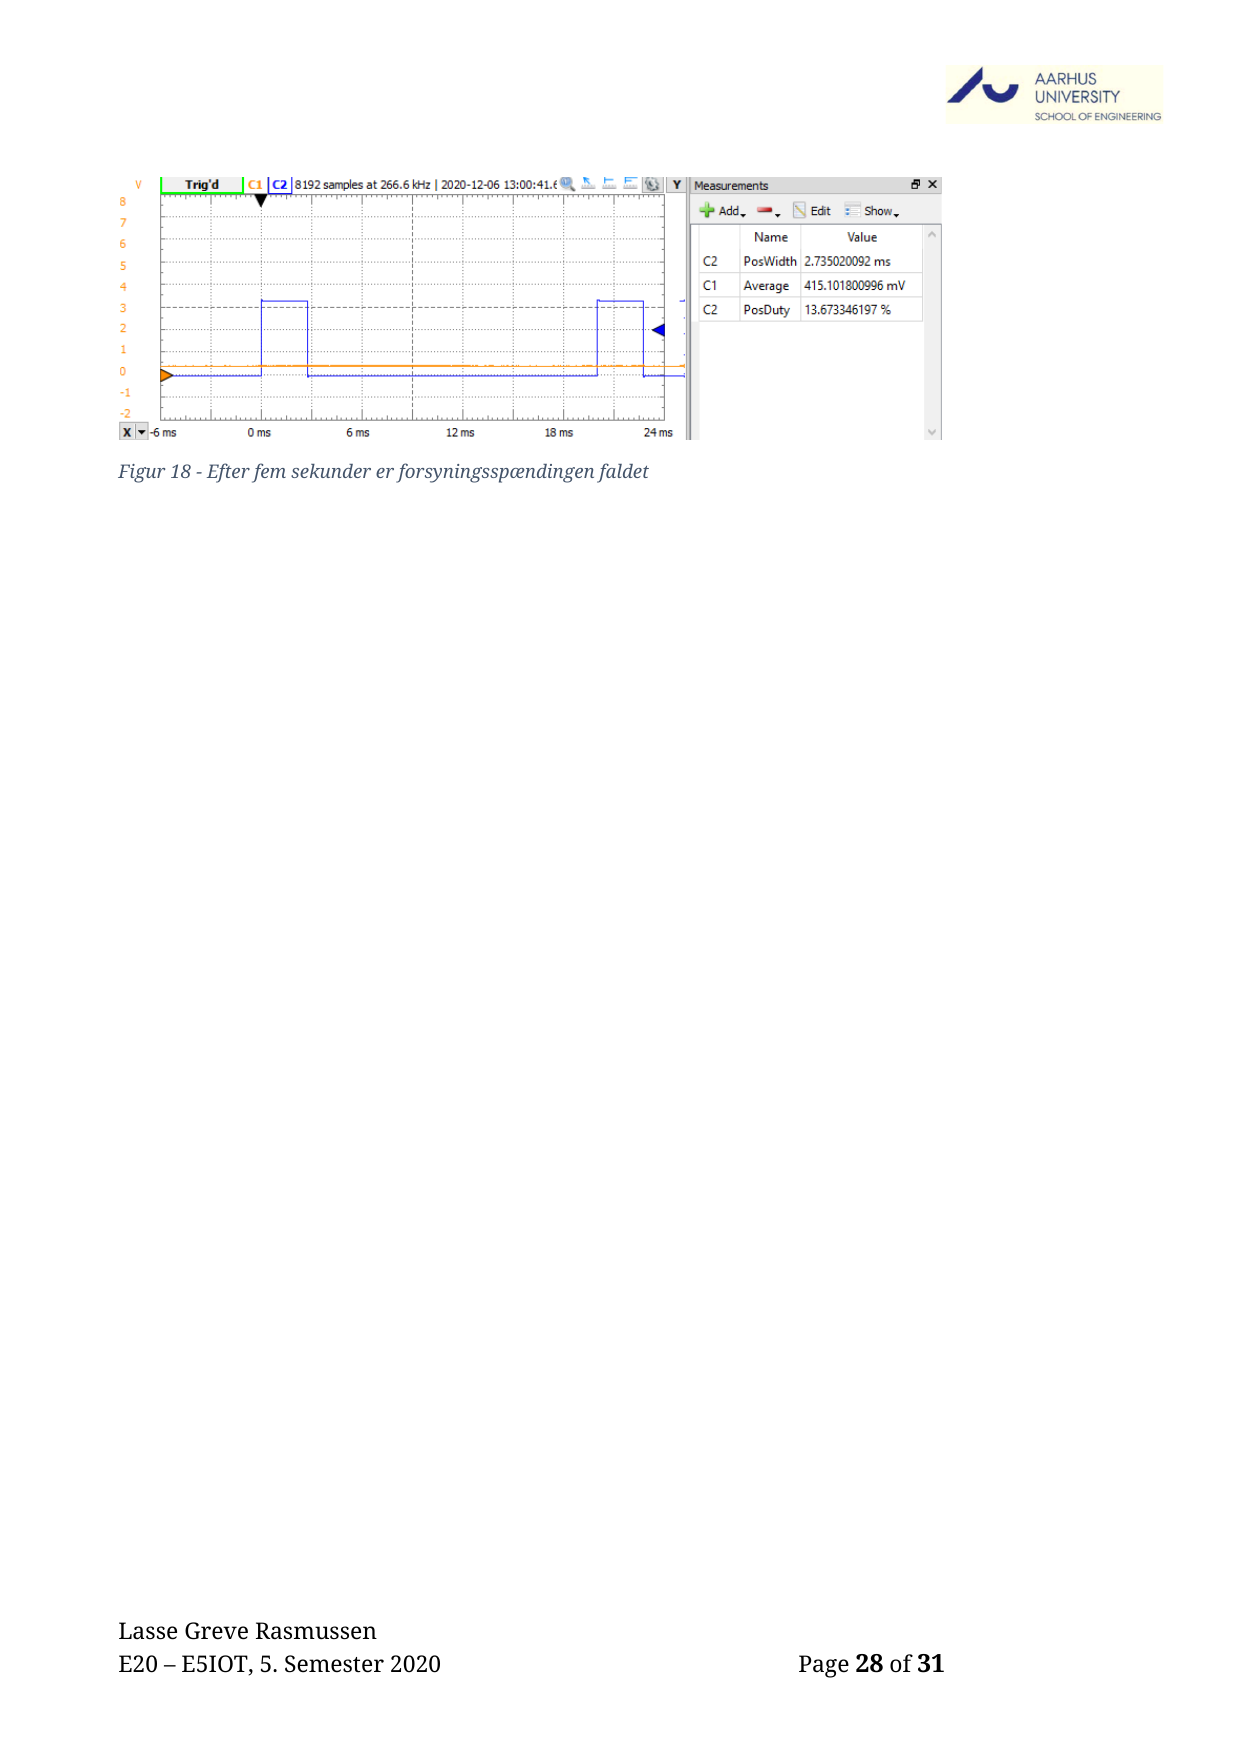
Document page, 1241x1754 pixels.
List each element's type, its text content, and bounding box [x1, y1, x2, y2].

picture [118, 177, 942, 440]
picture [944, 46, 1164, 136]
text Figur 18 - Efter fem sekunder er forsyningsspændingen faldet [118, 459, 945, 484]
